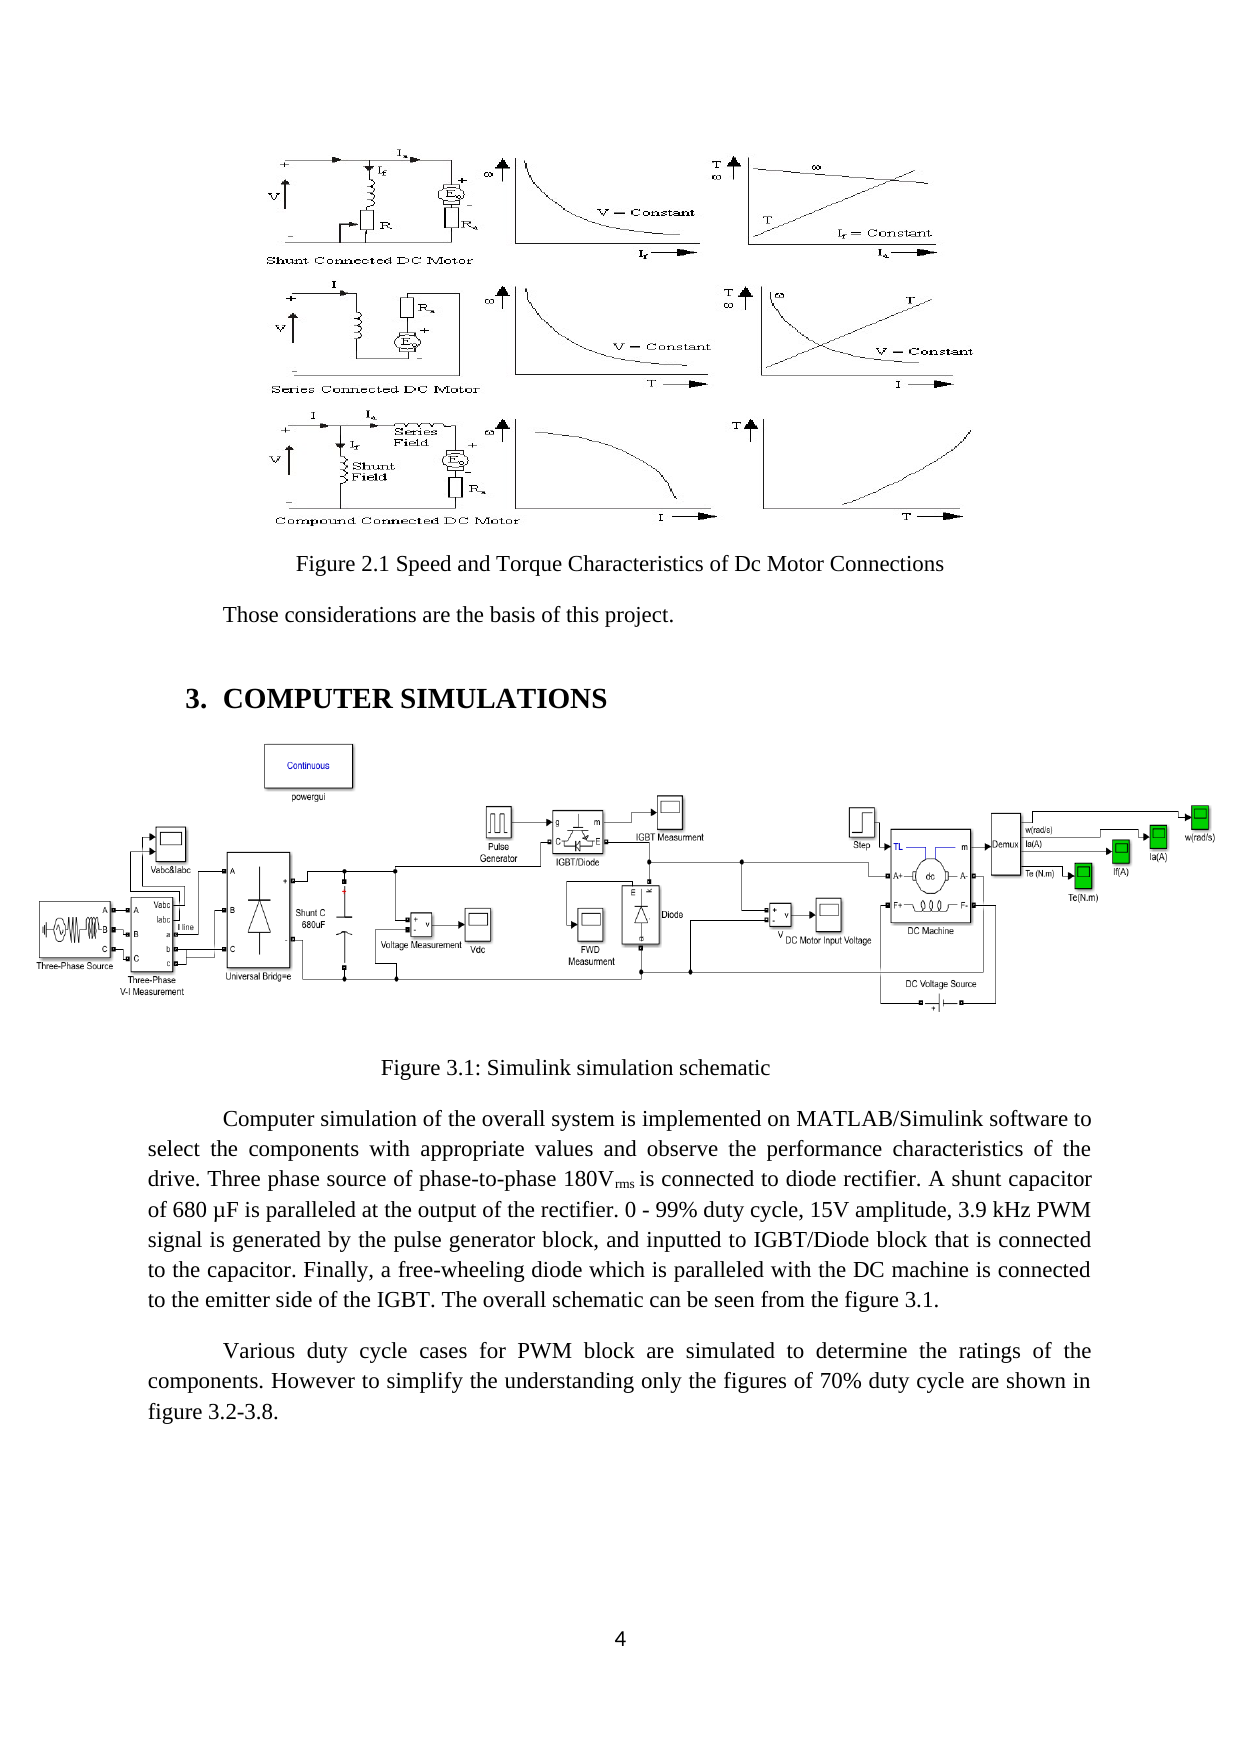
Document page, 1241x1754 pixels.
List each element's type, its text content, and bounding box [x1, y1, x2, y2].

text Various duty cycle cases for PWM block are simulated to determine the ratings of the components. However to simplify the understanding only the figures of 70% duty cycle are shown in figure 3.2-3.8. [148, 1337, 1093, 1424]
picture [29, 720, 1221, 1029]
text Figure 3.1: Simulink simulation schematic [59, 1054, 1093, 1080]
picture [267, 147, 974, 526]
text Those considerations are the basis of this project. [148, 601, 1093, 628]
text Computer simulation of the overall system is implemented on MATLAB/Simulink software to select the components with appropriate values and observe the performance characteristics of the drive. Three phase source of phase-to-phase 180Vrms is connected to diode rectifier. A shunt capacitor of 680 µF is paralleled at the output of the rectifier. 0 - 99% duty cycle, 15V amplitude, 3.9 kHz PWM signal is generated by the pulse generator block, and inputted to IGBT/Diode block that is connected to the capacitor. Finally, a free-wheeling diode which is paralleled with the DC machine is connected to the emitter side of the IGBT. The overall schematic can be seen from the figure 3.1. [148, 1105, 1093, 1313]
text Figure 2.1 Speed and Torque Characteristics of Dc Motor Connections [148, 550, 1093, 577]
subtitle COMPUTER SIMULATIONS [185, 682, 1093, 715]
